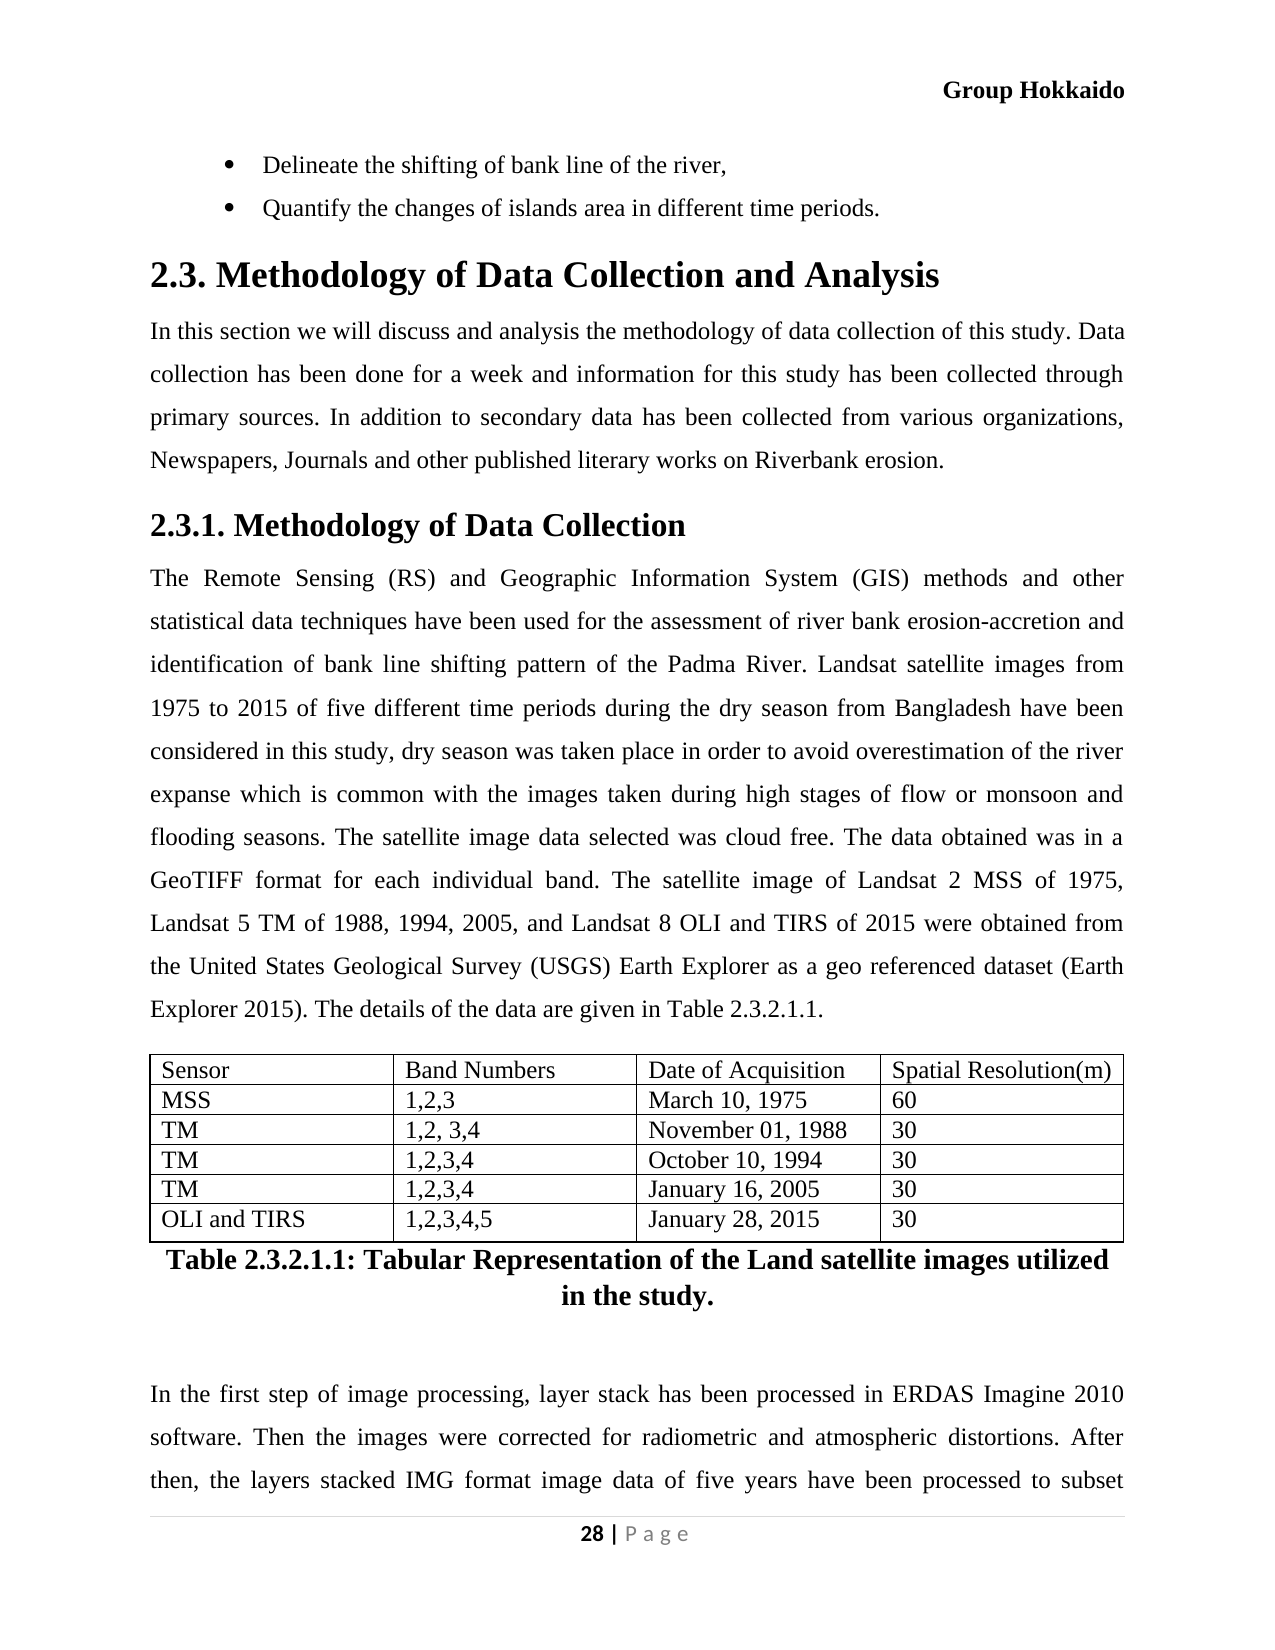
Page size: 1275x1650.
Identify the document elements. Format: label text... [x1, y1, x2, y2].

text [150, 1379, 1125, 1494]
table_header Sensor [151, 1055, 393, 1084]
table_cell 1,2,3,4 [394, 1145, 636, 1173]
table_cell January 16, 2005 [637, 1175, 880, 1203]
table_cell 1,2,3,4,5 [394, 1204, 636, 1241]
table_header Band Numbers [394, 1055, 636, 1084]
table_header Spatial Resolution(m) [881, 1055, 1123, 1084]
table_cell 30 [881, 1175, 1123, 1203]
text 2.3.1. Methodology of Data Collection [150, 505, 1125, 544]
table_cell 1,2, 3,4 [394, 1115, 636, 1144]
table_cell 60 [881, 1085, 1123, 1114]
table_cell November 01, 1988 [637, 1115, 880, 1144]
text The Remote Sensing (RS) and Geographic Information System (GIS) methods and other statistical data techniques have been used for the assessment of river bank erosion-accretion and identification of bank line shifting pattern of the Padma River. Landsat satellite images from 1975 to 2015 of five different time periods during the dry season from Bangladesh have been considered in this study, dry season was taken place in order to avoid overestimation of the river expanse which is common with the images taken during high stages of flow or monsoon and flooding seasons. The satellite image data selected was cloud free. The data obtained was in a GeoTIFF format for each individual band. The satellite image of Landsat 2 MSS of 1975, Landsat 5 TM of 1988, 1994, 2005, and Landsat 8 OLI and TIRS of 2015 were obtained from the United States Geological Survey (USGS) Earth Explorer as a geo referenced dataset (Earth Explorer 2015). The details of the data are given in Table 2.3.2.1.1. [150, 563, 1125, 1023]
table_cell 1,2,3 [394, 1085, 636, 1114]
table_cell OLI and TIRS [151, 1204, 393, 1241]
text Table 2.3.2.1.1: Tabular Representation of the Land satellite images utilized in the study. [150, 1242, 1125, 1312]
table_cell 30 [881, 1145, 1123, 1173]
table_cell TM [151, 1175, 393, 1203]
table_cell TM [151, 1145, 393, 1173]
table_cell MSS [151, 1085, 393, 1114]
table_cell 30 [881, 1115, 1123, 1144]
table_cell March 10, 1975 [637, 1085, 880, 1114]
table_cell 30 [881, 1204, 1123, 1241]
table_cell 1,2,3,4 [394, 1175, 636, 1203]
table_header Date of Acquisition [637, 1055, 880, 1084]
list Quantify the changes of islands area in different time periods. [225, 193, 1125, 222]
table_cell January 28, 2015 [637, 1204, 880, 1241]
table_cell TM [151, 1115, 393, 1144]
text In this section we will discuss and analysis the methodology of data collection of this study. Data collection has been done for a week and information for this study has been collected through primary sources. In addition to secondary data has been collected from various organizations, Newspapers, Journals and other published literary works on Riverbank erosion. [150, 316, 1125, 474]
table_cell October 10, 1994 [637, 1145, 880, 1173]
list Delineate the shifting of bank line of the river, [225, 150, 1125, 179]
text 2.3. Methodology of Data Collection and Analysis [150, 253, 1125, 296]
